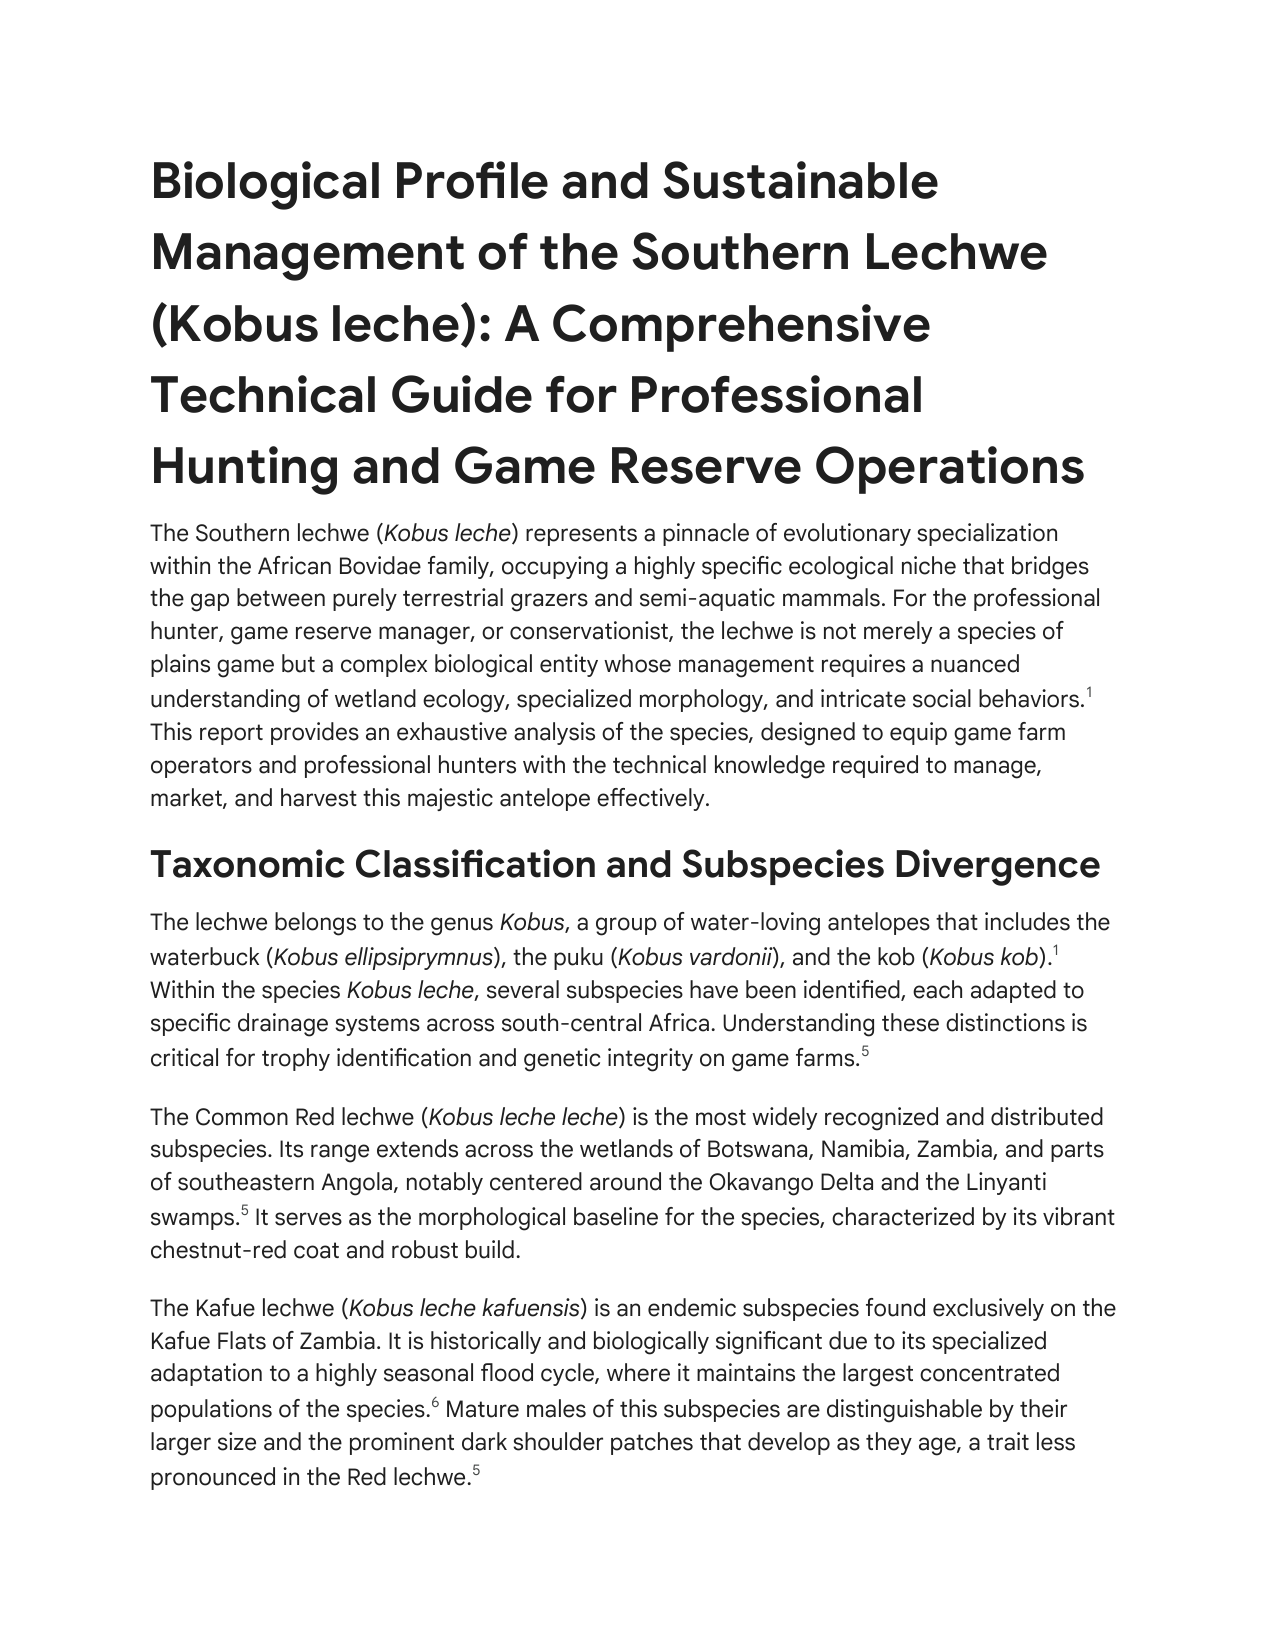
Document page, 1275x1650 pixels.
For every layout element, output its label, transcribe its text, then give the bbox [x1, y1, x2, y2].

subtitle Taxonomic Classification and Subspecies Divergence [150, 842, 1125, 889]
text The Kafue lechwe (Kobus leche kafuensis) is an endemic subspecies found exclusively on the Kafue Flats of Zambia. It is historically and biologically significant due to its specialized adaptation to a highly seasonal flood cycle, where it maintains the largest concentrated populations of the species.6 Mature males of this subspecies are distinguishable by their larger size and the prominent dark shoulder patches that develop as they age, a trait less pronounced in the Red lechwe.5 [150, 1294, 1125, 1493]
text The lechwe belongs to the genus Kobus, a group of water-loving antelopes that includes the waterbuck (Kobus ellipsiprymnus), the puku (Kobus vardonii), and the kob (Kobus kob).1 Within the species Kobus leche, several subspecies have been identified, each adapted to specific drainage systems across south-central Africa. Understanding these distinctions is critical for trophy identification and genetic integrity on game farms.5 [150, 908, 1125, 1073]
text The Southern lechwe (Kobus leche) represents a pinnacle of evolutionary specialization within the African Bovidae family, occupying a highly specific ecological niche that bridges the gap between purely terrestrial grazers and semi-aquatic mammals. For the professional hunter, game reserve manager, or conservationist, the lechwe is not merely a species of plains game but a complex biological entity whose management requires a nuanced understanding of wetland ecology, specialized morphology, and intricate social behaviors.1 This report provides an exhaustive analysis of the species, designed to equip game farm operators and professional hunters with the technical knowledge required to manage, market, and harvest this majestic antelope effectively. [150, 519, 1125, 813]
subtitle Biological Profile and Sustainable Management of the Southern Lechwe (Kobus leche): A Comprehensive Technical Guide for Professional Hunting and Game Reserve Operations [150, 150, 1125, 498]
text The Common Red lechwe (Kobus leche leche) is the most widely recognized and distributed subspecies. Its range extends across the wetlands of Botswana, Namibia, Zambia, and parts of southeastern Angola, notably centered around the Okavango Delta and the Linyanti swamps.5 It serves as the morphological baseline for the species, characterized by its vibrant chestnut-red coat and robust build. [150, 1103, 1125, 1265]
